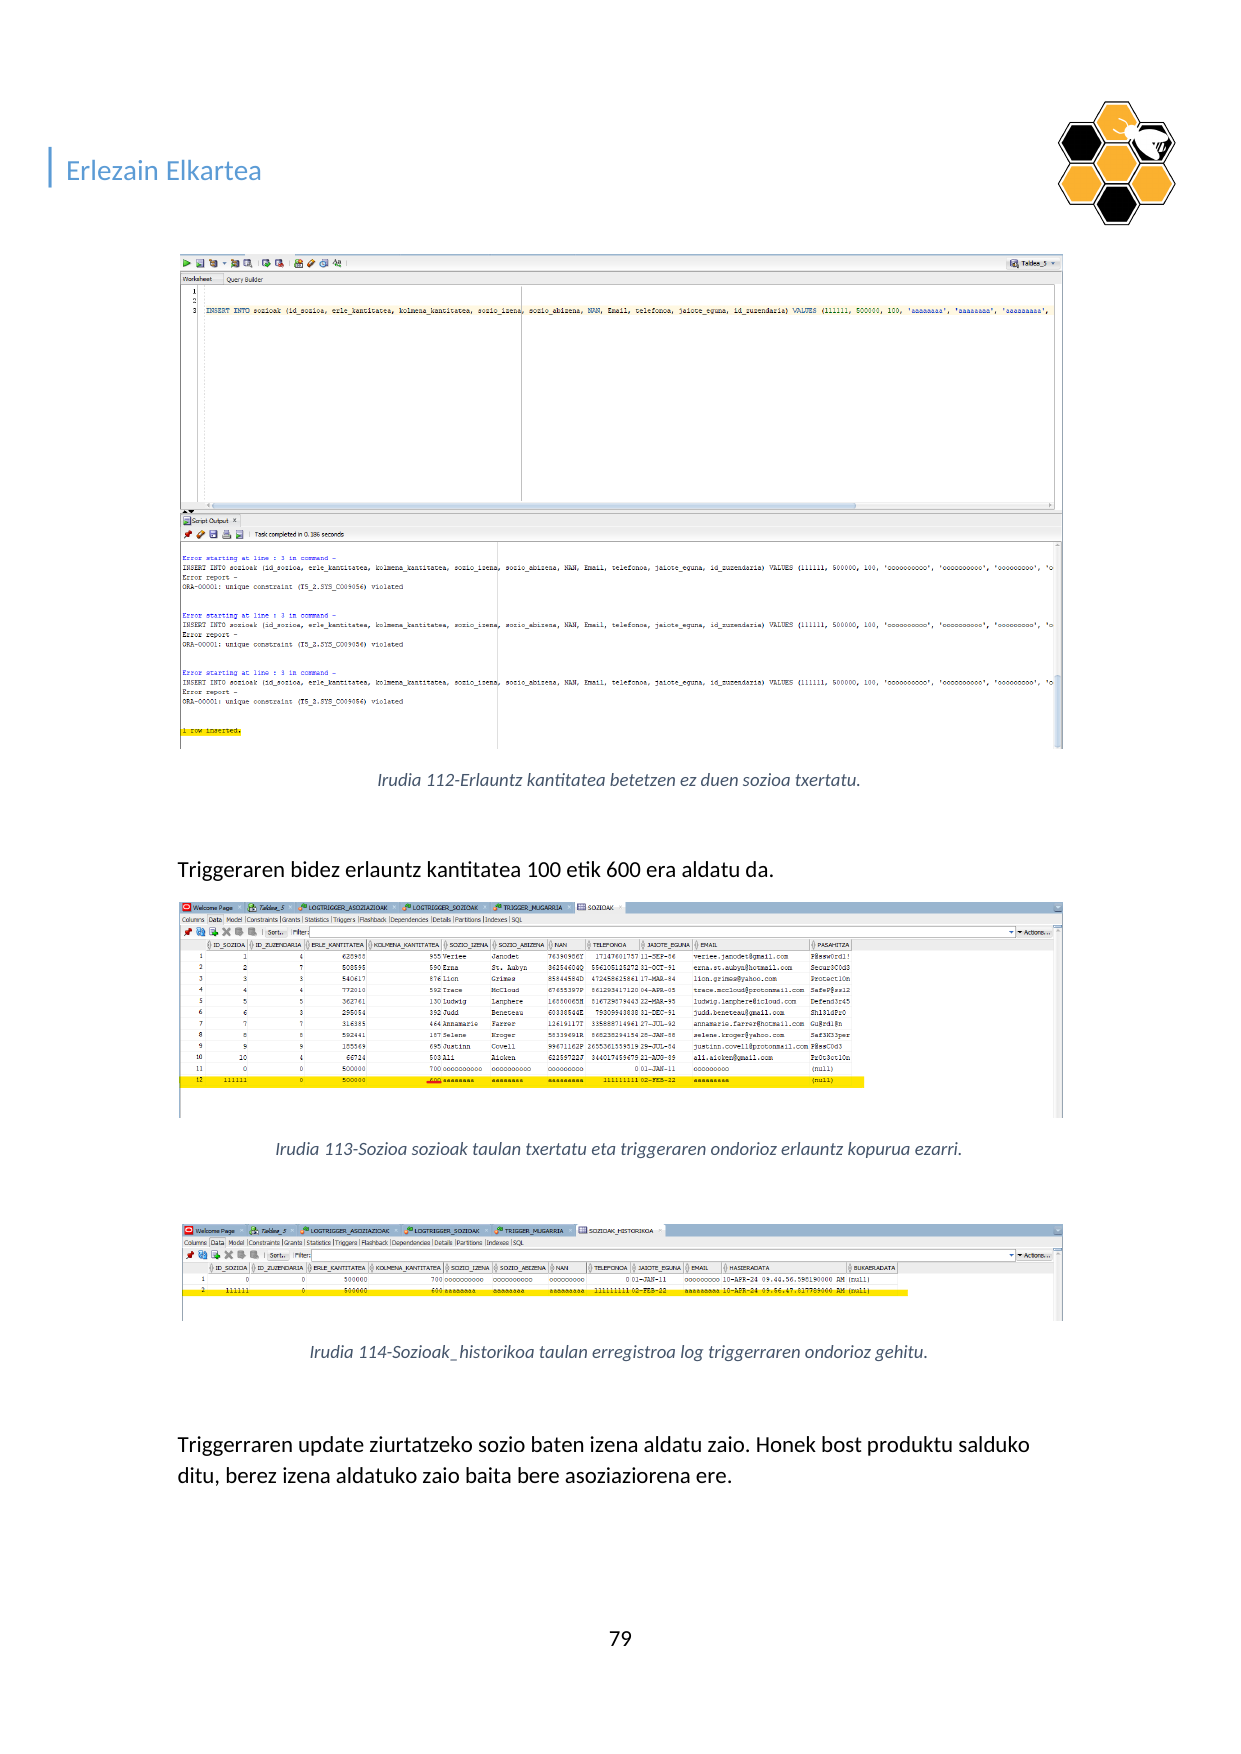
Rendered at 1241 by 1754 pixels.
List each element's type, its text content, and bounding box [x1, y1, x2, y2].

picture [1045, 101, 1200, 227]
text Irudia 114-Sozioak_historikoa taulan erregistroa log triggerraren ondorioz gehitu. [177, 1340, 1063, 1363]
text Triggerraren update ziurtatzeko sozio baten izena aldatu zaio. Honek bost produktu salduko ditu, berez izena aldatuko zaio baita bere asoziaziorena ere. [177, 1431, 1063, 1489]
picture [177, 1224, 1063, 1321]
text Triggeraren bidez erlauntz kantitatea 100 etik 600 era aldatu da. [177, 855, 1063, 883]
picture [177, 254, 1063, 749]
text Irudia 112-Erlauntz kantitatea betetzen ez duen sozioa txertatu. [177, 768, 1063, 791]
text Irudia 113-Sozioa sozioak taulan txertatu eta triggeraren ondorioz erlauntz kopurua ezarri. [177, 1137, 1063, 1159]
picture [177, 902, 1063, 1118]
